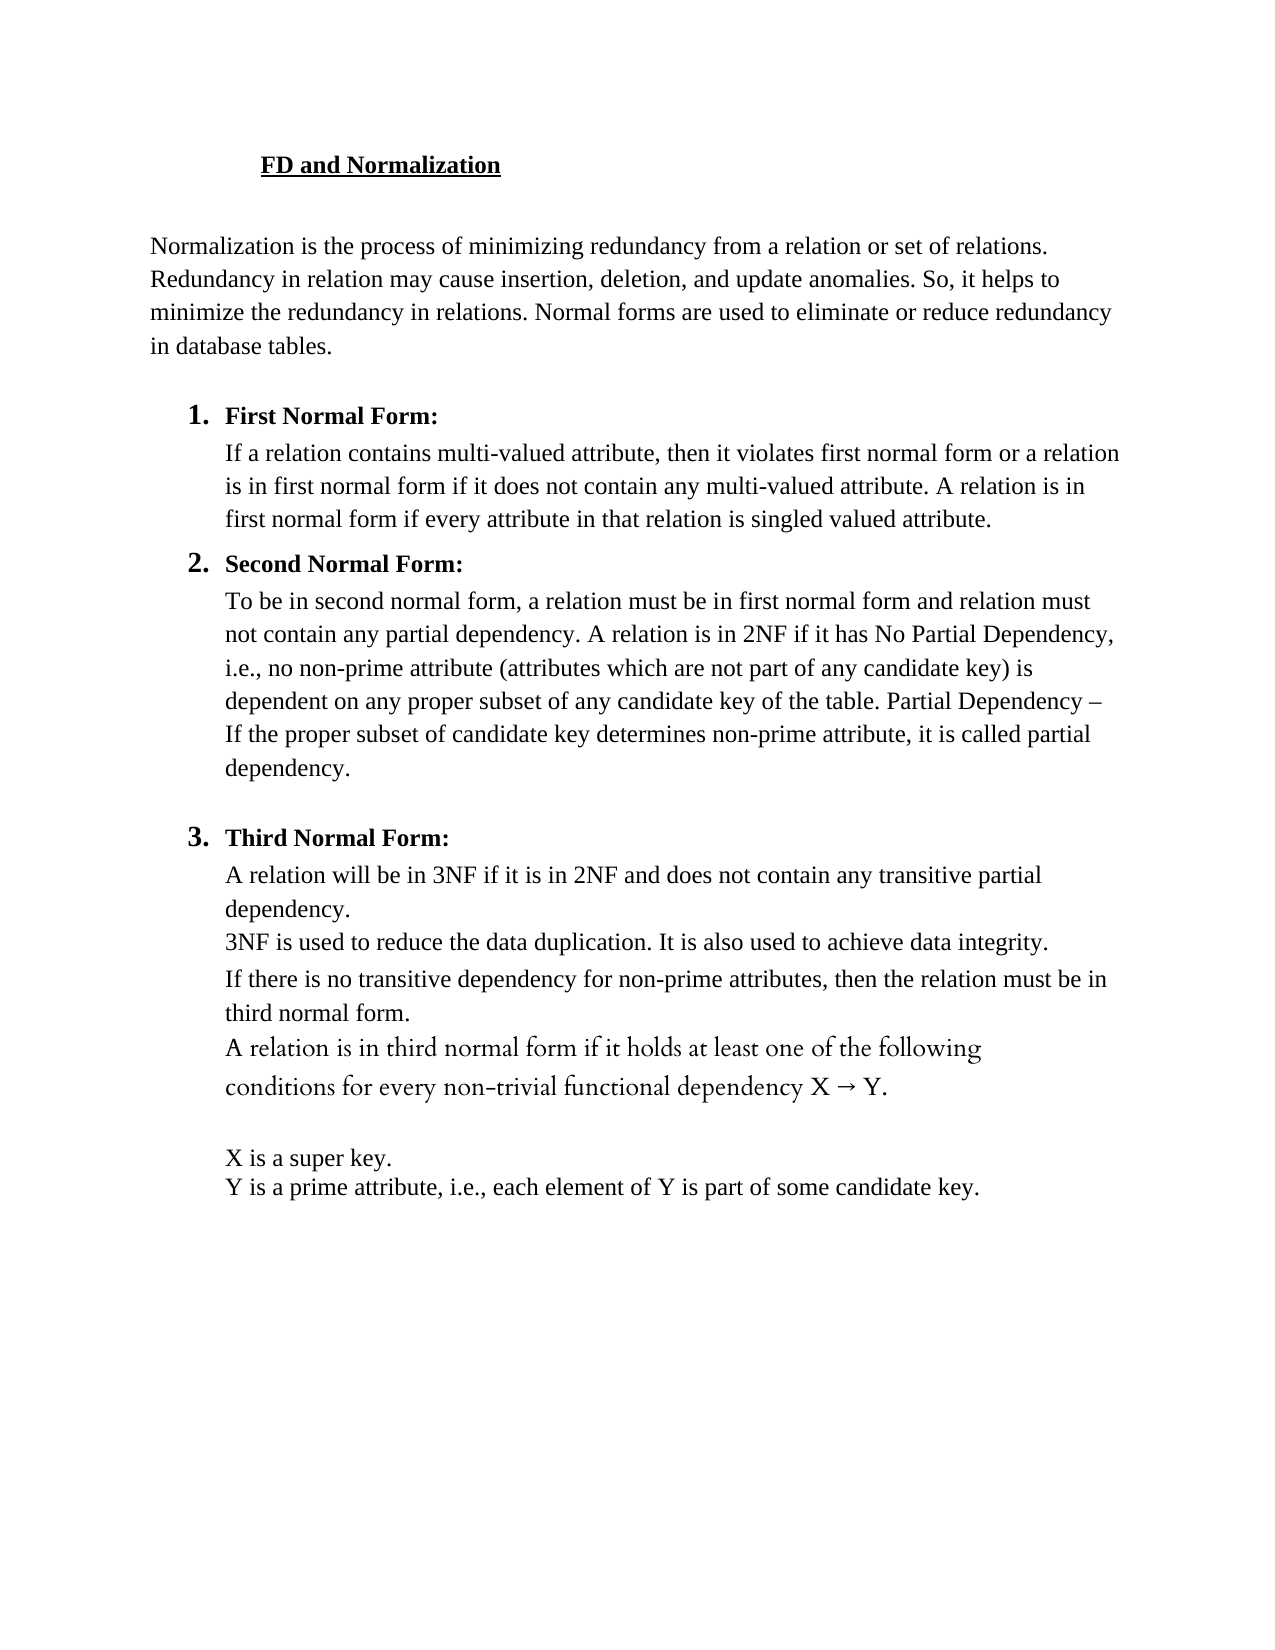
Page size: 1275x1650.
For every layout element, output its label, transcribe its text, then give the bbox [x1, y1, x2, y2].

text To be in second normal form, a relation must be in first normal form and relation must not contain any partial dependency. A relation is in 2NF if it has No Partial Dependency, i.e., no non-prime attribute (attributes which are not part of any candidate key) is dependent on any proper subset of any candidate key of the table. Partial Dependency – If the proper subset of candidate key determines non-prime attribute, it is called partial dependency. [225, 586, 1124, 781]
text Normalization is the process of minimizing redundancy from a relation or set of relations. Redundancy in relation may cause insertion, deletion, and update anomalies. So, it helps to minimize the redundancy in relations. Normal forms are used to eliminate or reduce redundancy in database tables. [150, 231, 1123, 359]
list Third Normal Form: [187, 819, 1246, 853]
text If there is no transitive dependency for non-prime attributes, then the relation must be in third normal form. [225, 964, 1123, 1027]
text X is a super key. [225, 1143, 1246, 1172]
list Second Normal Form: [187, 545, 1246, 579]
text 3NF is used to reduce the data duplication. It is also used to achieve data integrity. [225, 927, 1246, 956]
text A relation will be in 3NF if it is in 2NF and does not contain any transitive partial dependency. [225, 860, 1099, 922]
text If a relation contains multi-valued attribute, then it violates first normal form or a relation is in first normal form if it does not contain any multi-valued attribute. A relation is in first normal form if every attribute in that relation is singled valued attribute. [225, 438, 1123, 533]
text A relation is in third normal form if it holds at least one of the following conditions for every non-trivial functional dependency X → Y. [225, 1031, 1099, 1104]
subtitle FD and Normalization [150, 150, 1246, 179]
text Y is a prime attribute, i.e., each element of Y is part of some candidate key. [225, 1172, 1246, 1200]
list First Normal Form: [187, 397, 1246, 431]
